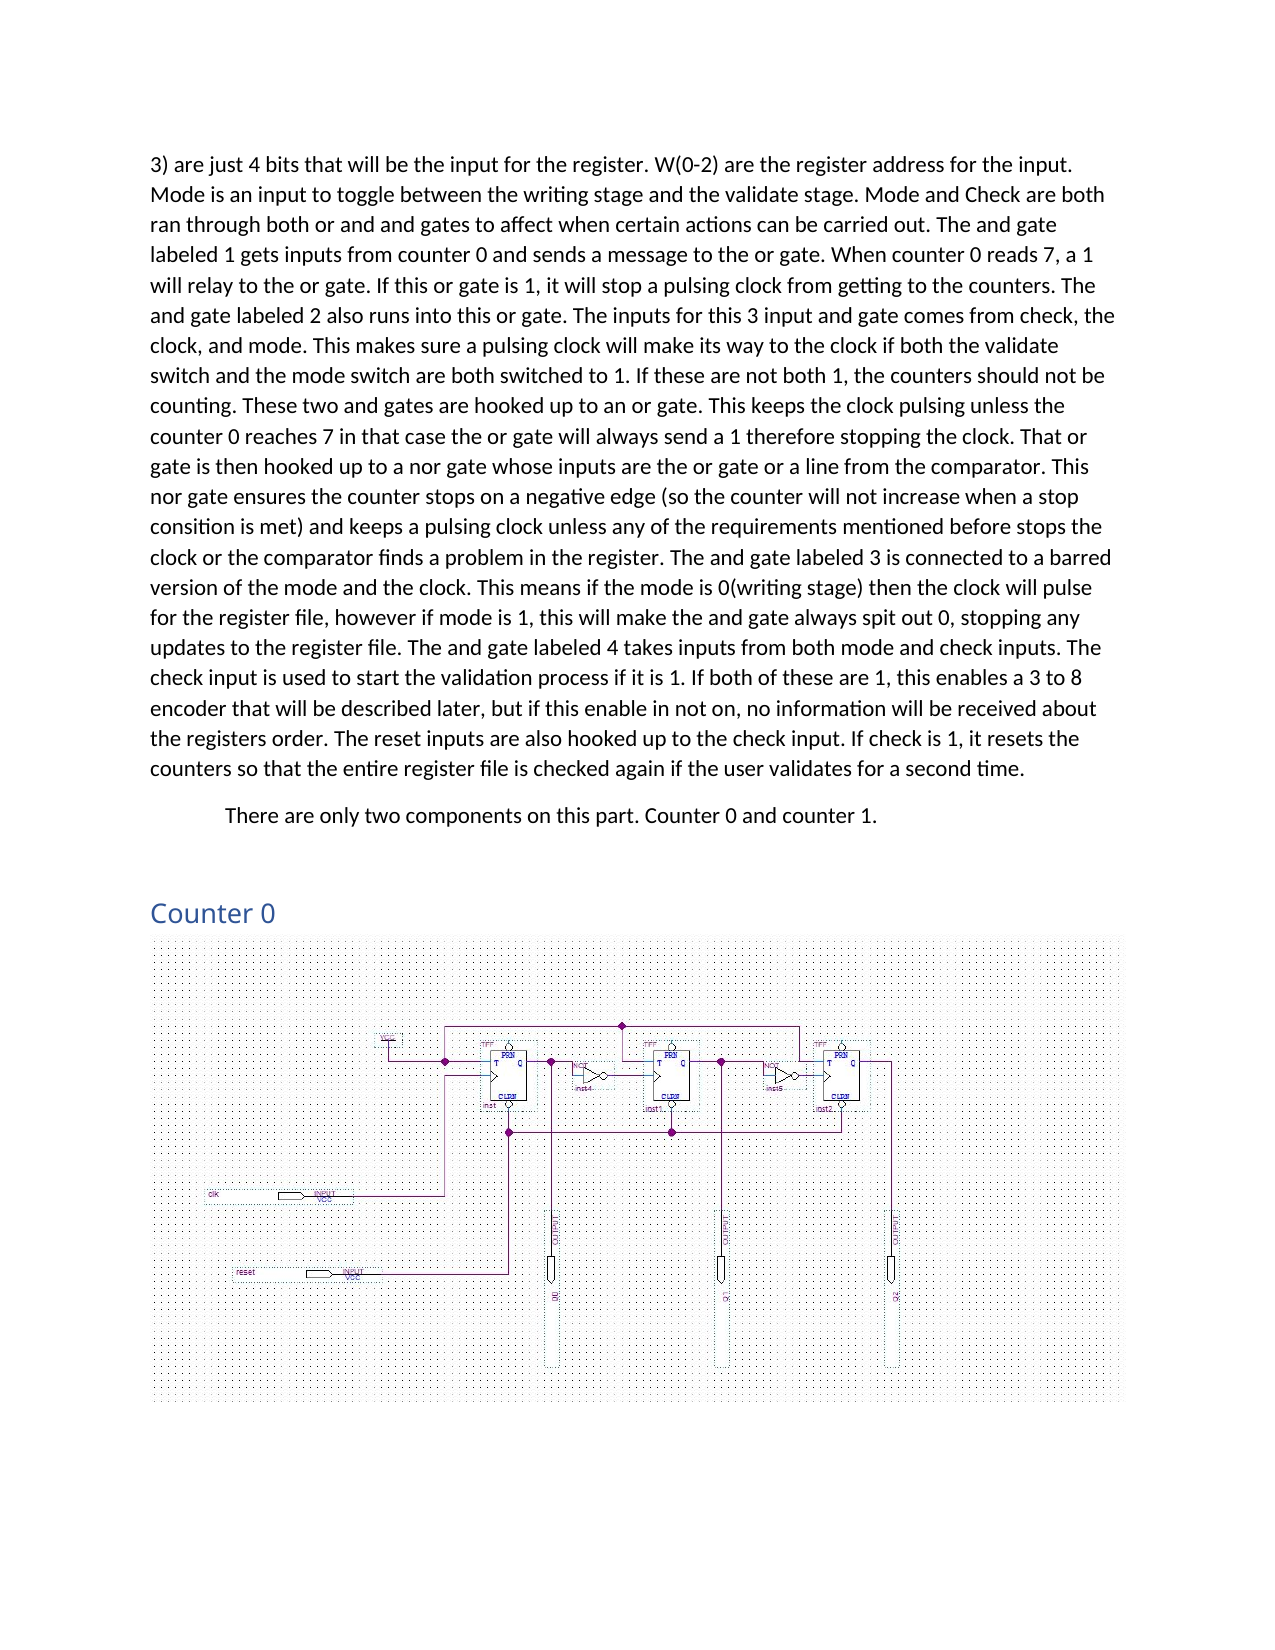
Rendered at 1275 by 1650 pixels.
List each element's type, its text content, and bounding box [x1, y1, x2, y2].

picture [150, 934, 1125, 1402]
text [150, 150, 1125, 782]
text There are only two components on this part. Counter 0 and counter 1. [150, 801, 1125, 829]
subtitle Counter 0 [150, 895, 1125, 932]
